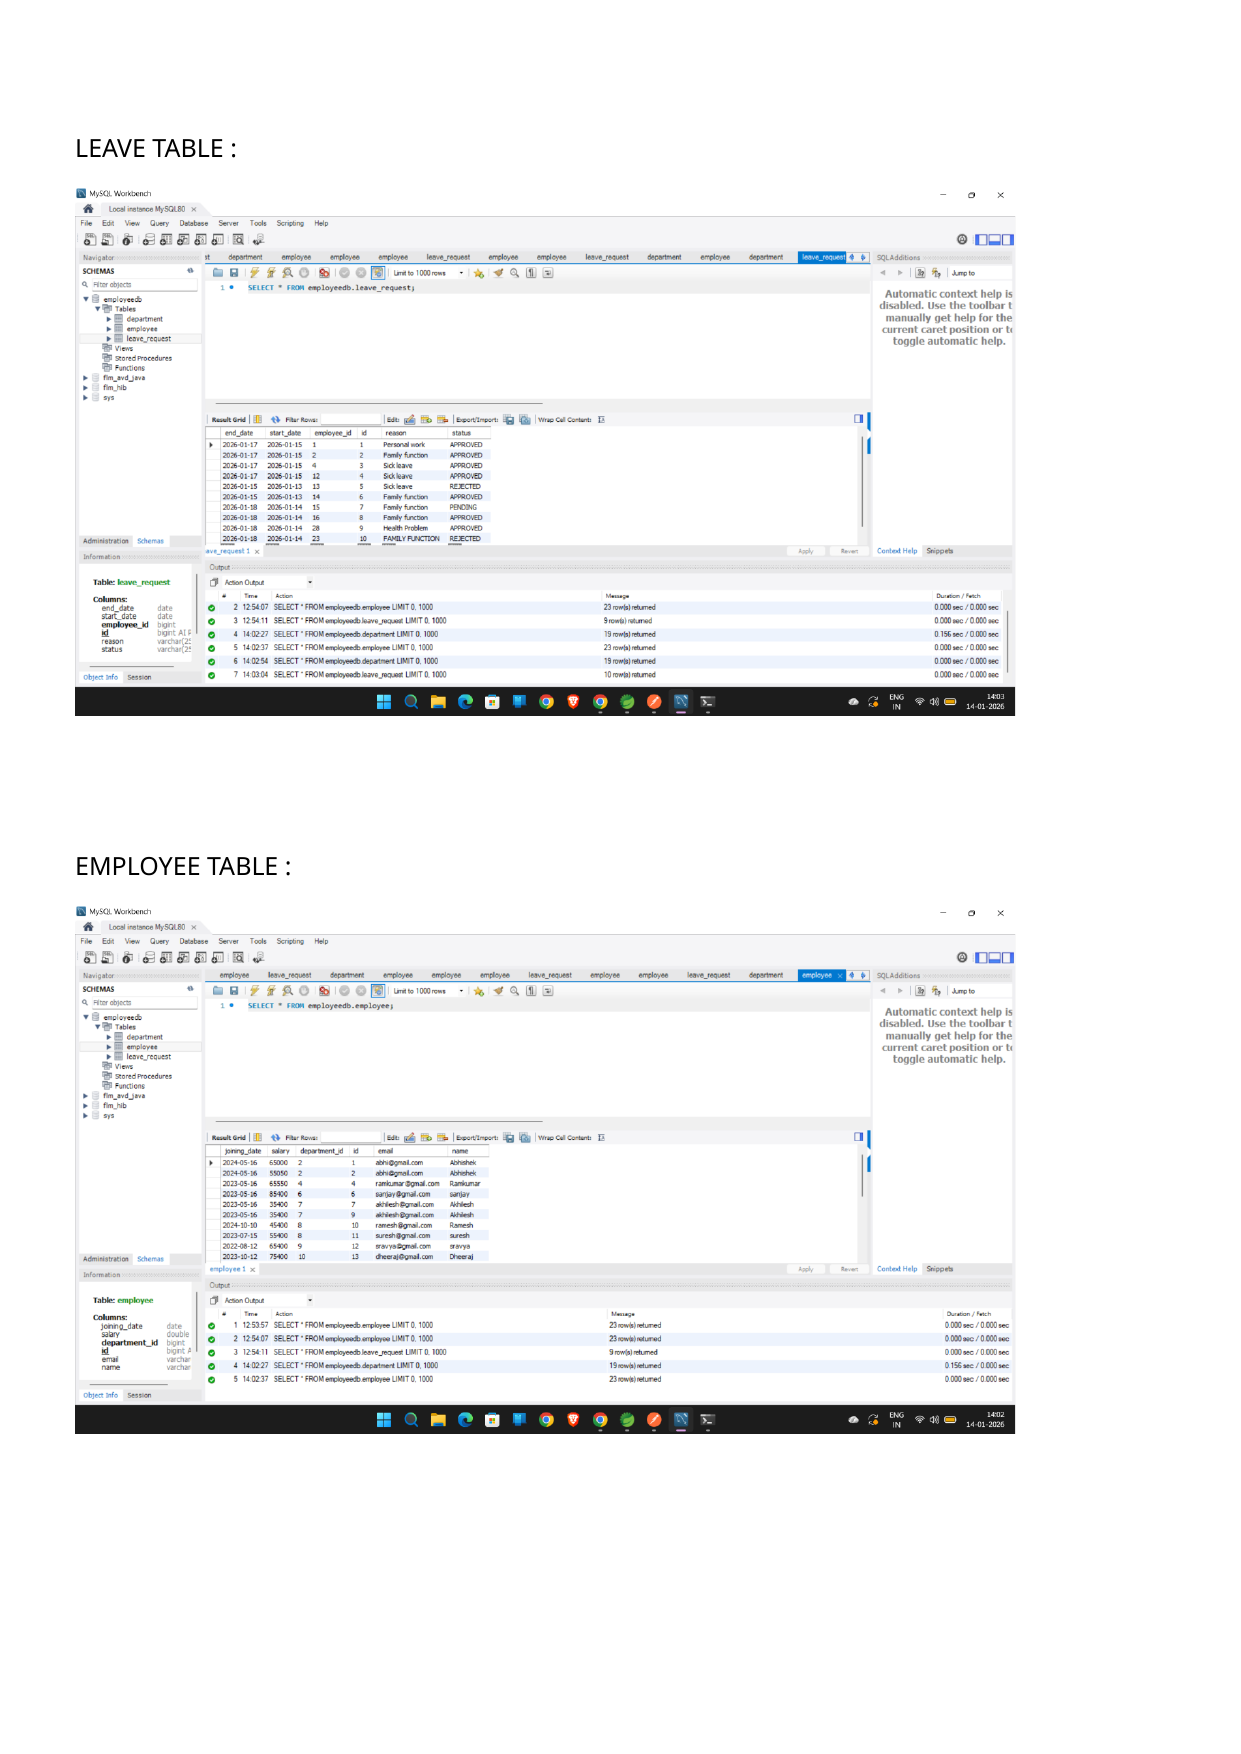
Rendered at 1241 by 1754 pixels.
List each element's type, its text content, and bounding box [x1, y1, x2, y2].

picture [75, 186, 1016, 716]
picture [75, 904, 1016, 1434]
text EMPLOYEE TABLE : [75, 849, 1165, 883]
text LEAVE TABLE : [75, 131, 1165, 165]
